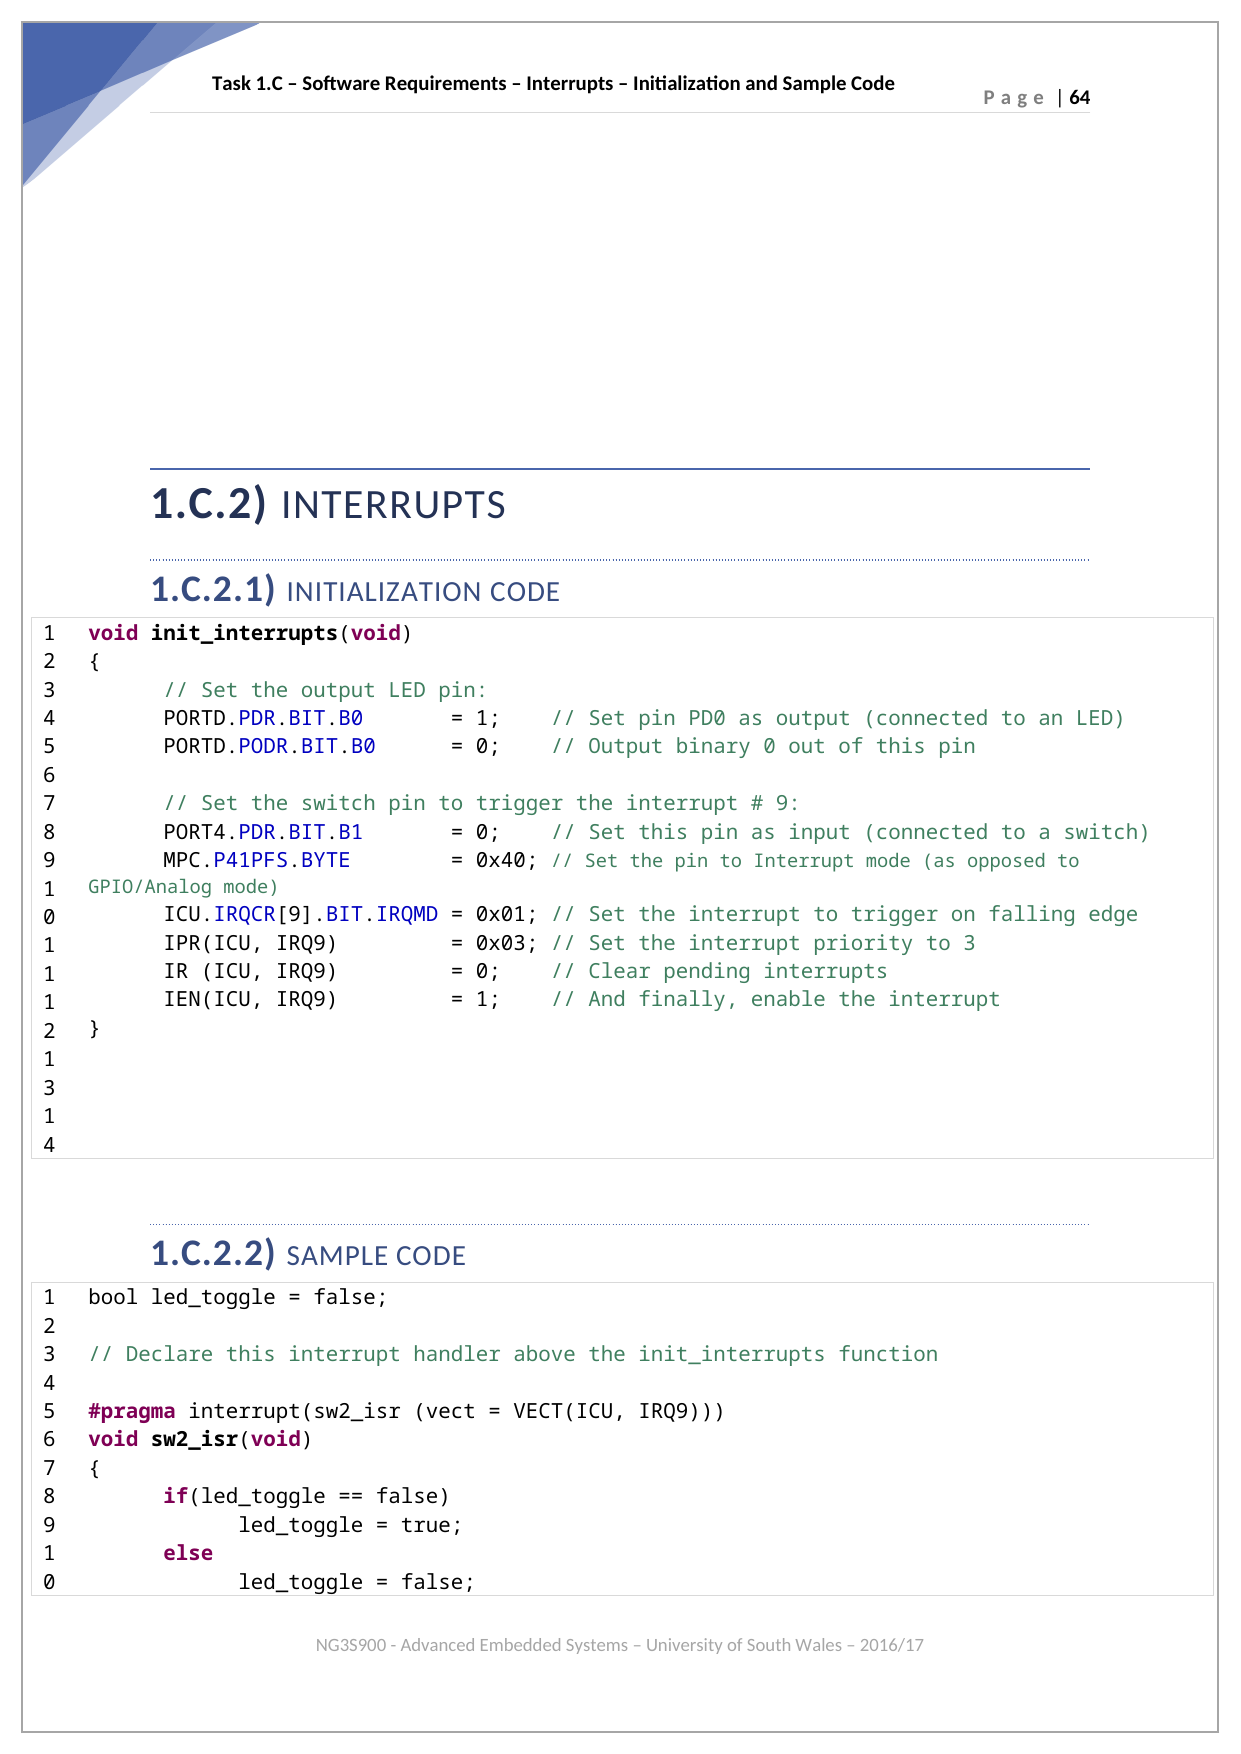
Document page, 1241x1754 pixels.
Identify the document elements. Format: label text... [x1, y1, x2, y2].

table_header void init_interrupts(void) { // Set the output LED pin: PORTD.PDR.BIT.B0 = 1; // Set pin PD0 as output (connected to an LED) PORTD.PODR.BIT.B0 = 0; // Output binary 0 out of this pin // Set the switch pin to trigger the interrupt # 9: PORT4.PDR.BIT.B1 = 0; // Set this pin as input (connected to a switch) MPC.P41PFS.BYTE = 0x40; // Set the pin to Interrupt mode (as opposed to GPIO/Analog mode) ICU.IRQCR[9].BIT.IRQMD = 0x01; // Set the interrupt to trigger on falling edge IPR(ICU, IRQ9) = 0x03; // Set the interrupt priority to 3 IR (ICU, IRQ9) = 0; // Clear pending interrupts IEN(ICU, IRQ9) = 1; // And finally, enable the interrupt } [77, 618, 1213, 1158]
table_header 1 2 3 4 5 6 7 8 9 10 11 12 13 14 [32, 618, 77, 1158]
subtitle 1.C.2.1) Initialization code [150, 559, 1090, 610]
table_header 1 2 3 4 5 6 7 8 9 10 11 12 13 14 15 16 17 18 19 20 21 22 23 [32, 1283, 77, 1595]
subtitle 1.C.2.2) Sample code [150, 1223, 1090, 1275]
subtitle 1.C.2) Interrupts [150, 470, 1090, 530]
picture [23, 23, 264, 190]
